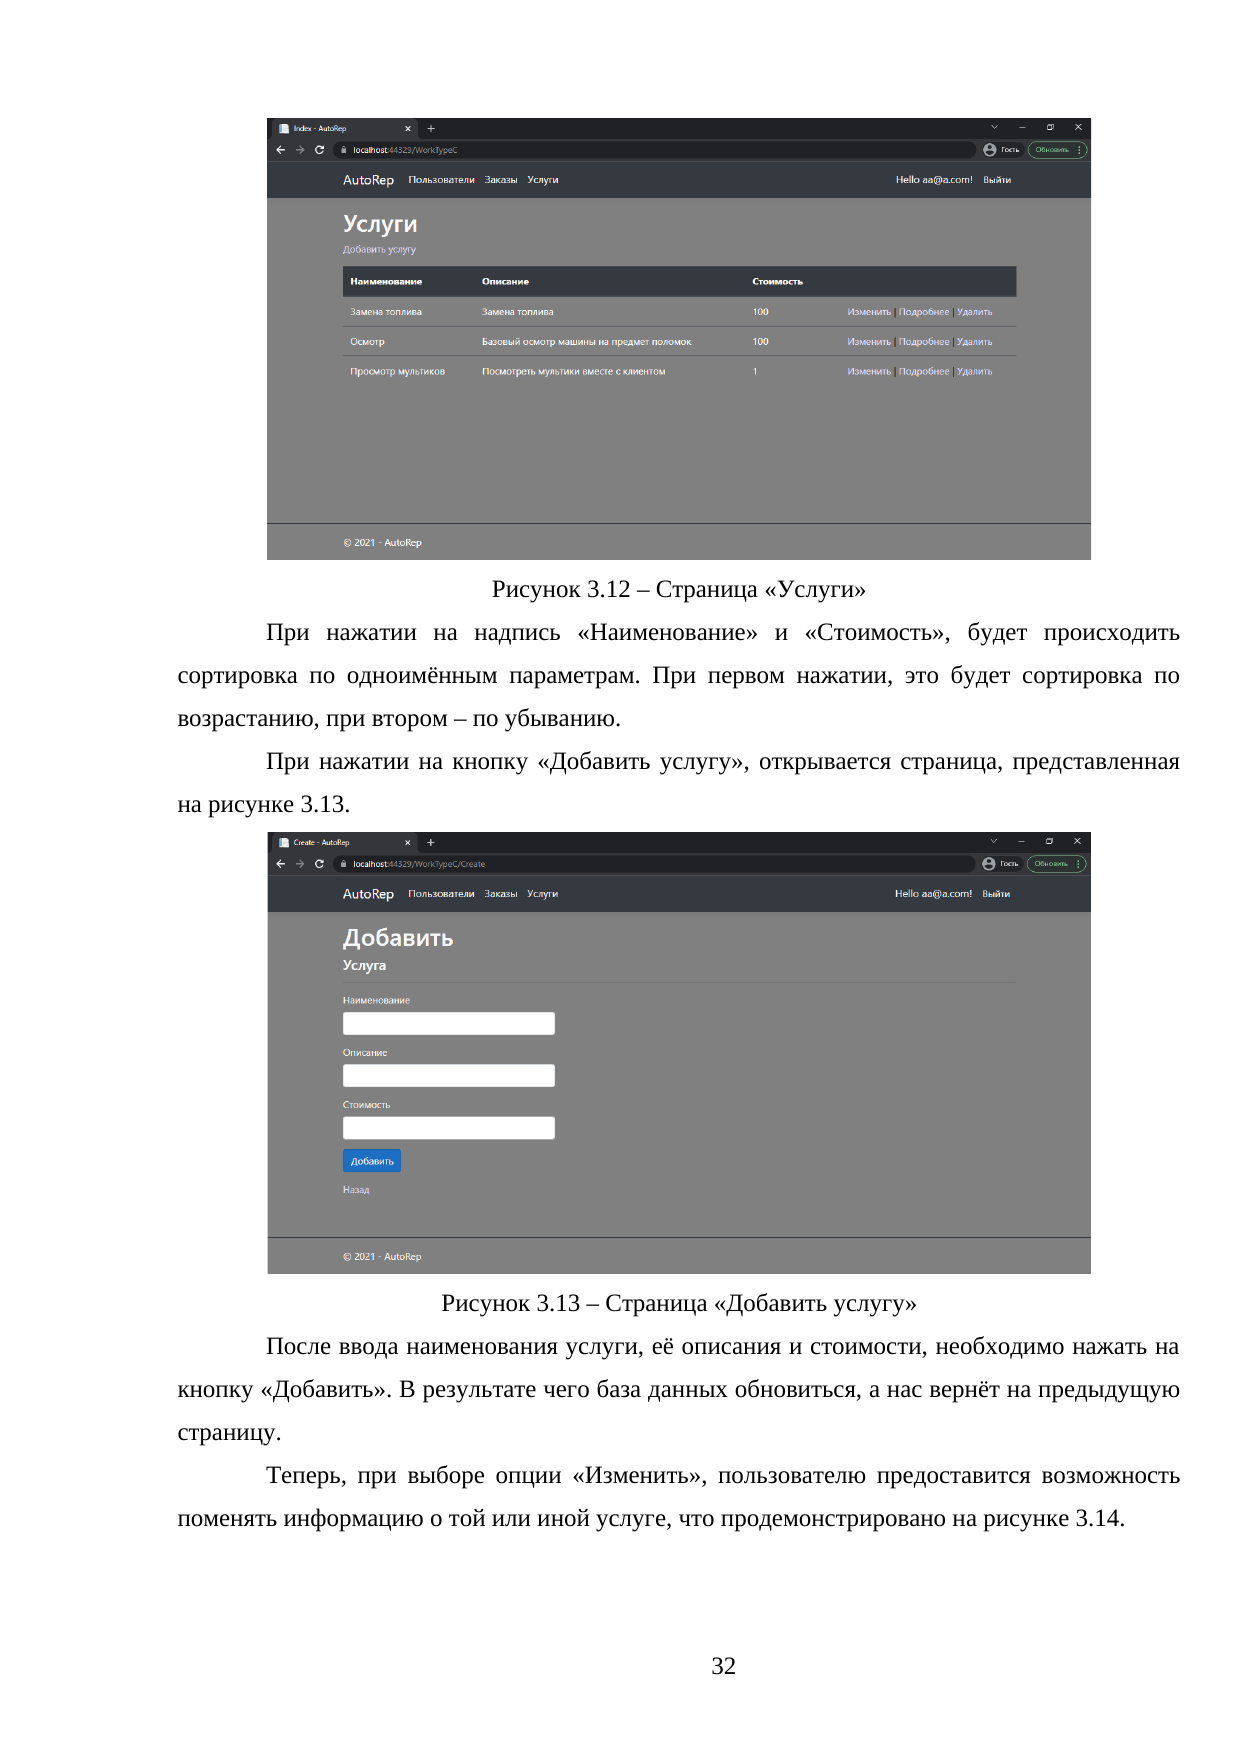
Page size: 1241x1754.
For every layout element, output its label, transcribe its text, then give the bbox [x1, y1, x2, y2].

text После ввода наименования услуги, её описания и стоимости, необходимо нажать на кнопку «Добавить». В результате чего база данных обновиться, а нас вернёт на предыдущую страницу. [177, 1331, 1181, 1446]
picture [267, 832, 1091, 1274]
text Рисунок 3.12 – Страница «Услуги» [177, 574, 1181, 602]
text Теперь, при выборе опции «Изменить», пользователю предоставится возможность поменять информацию о той или иной услуге, что продемонстрировано на рисунке 3.14. [177, 1460, 1181, 1532]
picture [267, 118, 1092, 560]
text При нажатии на надпись «Наименование» и «Стоимость», будет происходить сортировка по одноимённым параметрам. При первом нажатии, это будет сортировка по возрастанию, при втором – по убыванию. [177, 617, 1181, 732]
text При нажатии на кнопку «Добавить услугу», открывается страница, представленная на рисунке 3.13. [177, 746, 1181, 818]
text Рисунок 3.13 – Страница «Добавить услугу» [177, 1288, 1181, 1316]
